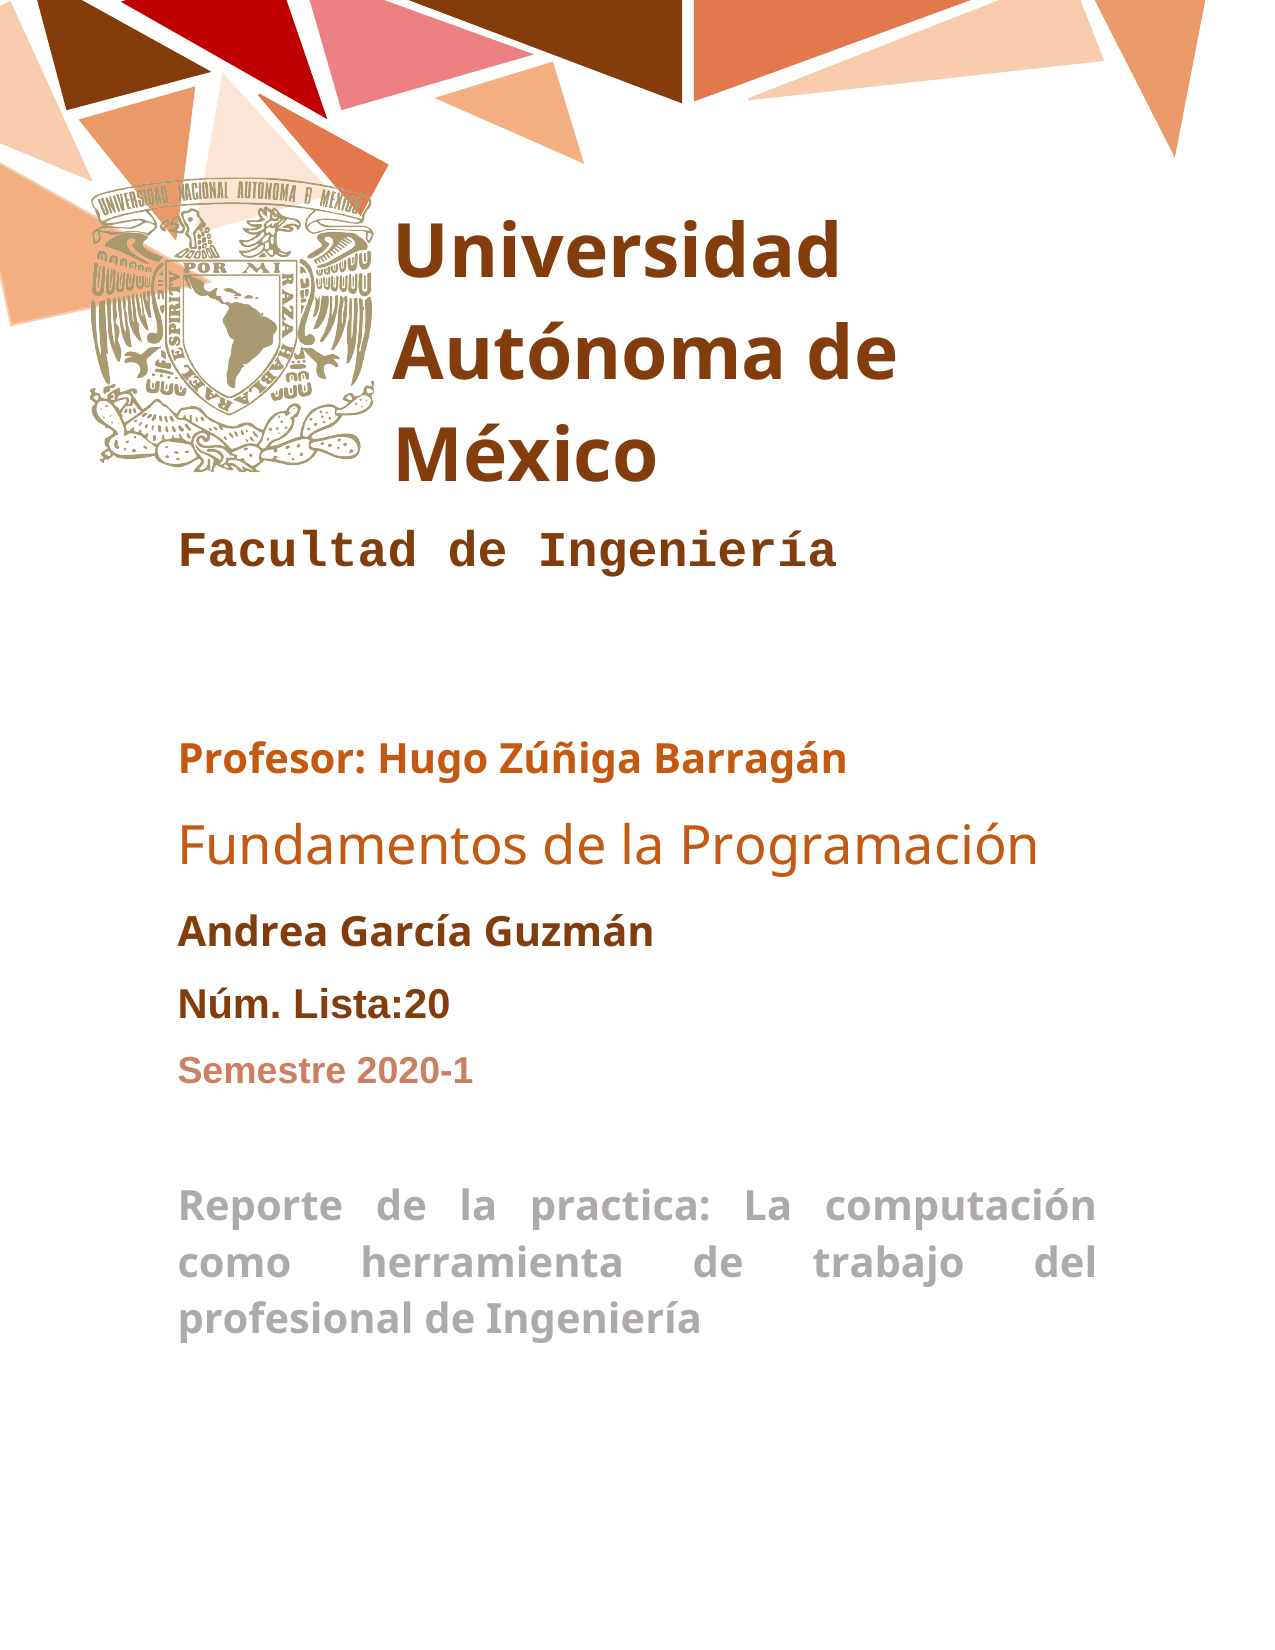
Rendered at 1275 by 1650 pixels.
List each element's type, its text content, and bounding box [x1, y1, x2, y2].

text Profesor: Hugo Zúñiga Barragán [177, 729, 1098, 786]
text Semestre 2020-1 [177, 1048, 1098, 1091]
picture [89, 177, 374, 472]
text Reporte de la practica: La computación como herramienta de trabajo del profesional de Ingeniería [177, 1176, 1098, 1346]
text Universidad Autónoma de México [177, 197, 1098, 504]
text Facultad de Ingeniería [177, 524, 1098, 581]
text Fundamentos de la Programación [177, 807, 1098, 881]
text Andrea García Guzmán [177, 901, 1098, 958]
text Núm. Lista:20 [177, 979, 1098, 1027]
